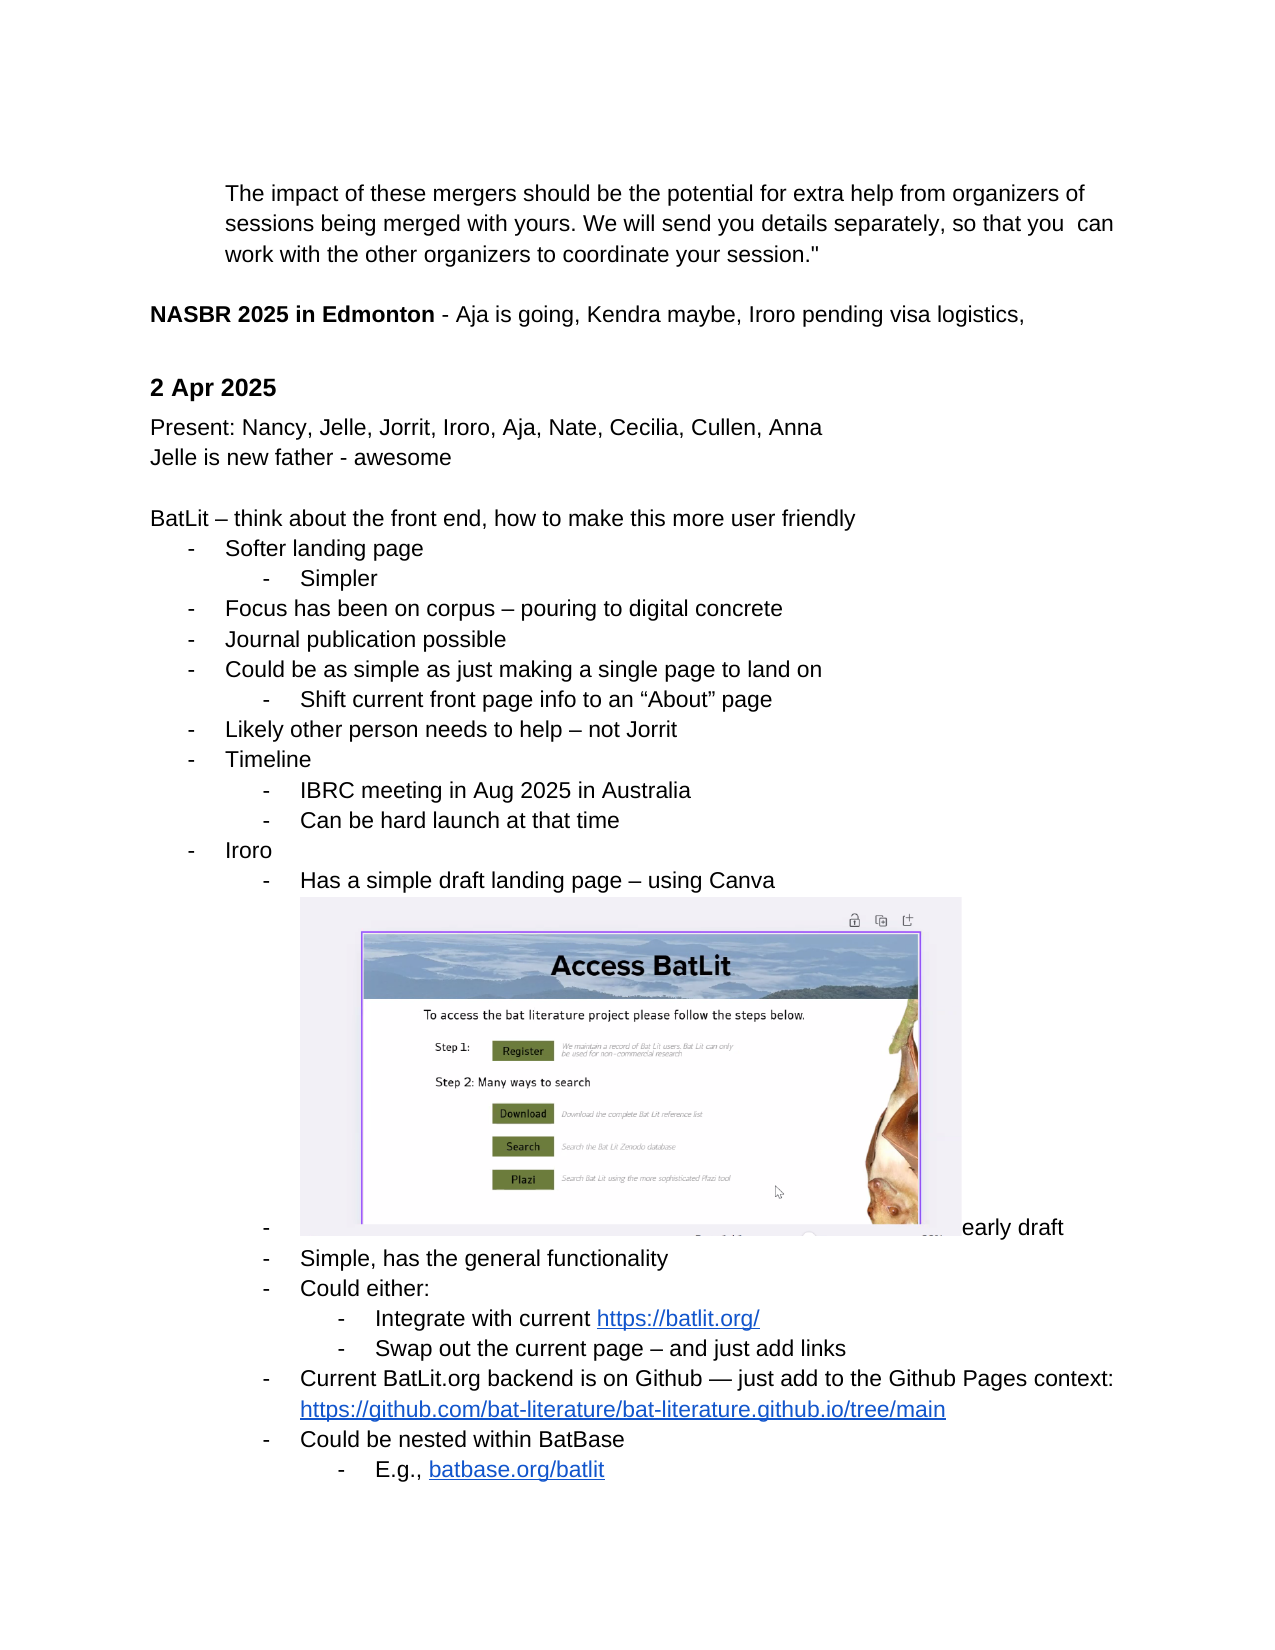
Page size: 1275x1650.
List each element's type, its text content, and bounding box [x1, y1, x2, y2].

list Likely other person needs to help – not Jorrit [187, 716, 1125, 743]
list Integrate with current https://batlit.org/ [337, 1305, 1125, 1331]
list Can be hard launch at that time [262, 807, 1125, 833]
list Could be as simple as just making a single page to land on [187, 656, 1125, 682]
text The impact of these mergers should be the potential for extra help from organizers of sessions being merged with yours. We will send you details separately, so that you can work with the other organizers to coordinate your session." [225, 180, 1125, 267]
list Focus has been on corpus – pouring to digital concrete [187, 595, 1125, 622]
list IBRC meeting in Aug 2025 in Australia [262, 777, 1125, 803]
list Shift current front page info to an “About” page [262, 686, 1125, 712]
list Iroro [187, 837, 1125, 863]
list Current BatLit.org backend is on Github — just add to the Github Pages context: https://github.com/bat-literature/bat-literature.github.io/tree/main [262, 1365, 1125, 1422]
picture [300, 897, 962, 1236]
list Could be nested within BatBase [262, 1426, 1125, 1452]
list Timeline [187, 746, 1125, 773]
list Softer landing page [187, 535, 1125, 561]
list Swap out the current page – and just add links [337, 1335, 1125, 1361]
text BatLit – think about the front end, how to make this more user friendly [150, 505, 1125, 531]
text NASBR 2025 in Edmonton - Aja is going, Kendra maybe, Iroro pending visa logistics, [150, 301, 1125, 327]
subtitle 2 Apr 2025 [150, 373, 1125, 402]
list Could either: [262, 1275, 1125, 1301]
list Simpler [262, 565, 1125, 592]
list Simple, has the general functionality [262, 1244, 1125, 1271]
list Journal publication possible [187, 626, 1125, 652]
list Has a simple draft landing page – using Canva [262, 867, 1125, 894]
text Jelle is new father - awesome [150, 444, 1125, 471]
text Present: Nancy, Jelle, Jorrit, Iroro, Aja, Nate, Cecilia, Cullen, Anna [150, 414, 1125, 441]
list E.g., batbase.org/batlit [337, 1456, 1125, 1482]
